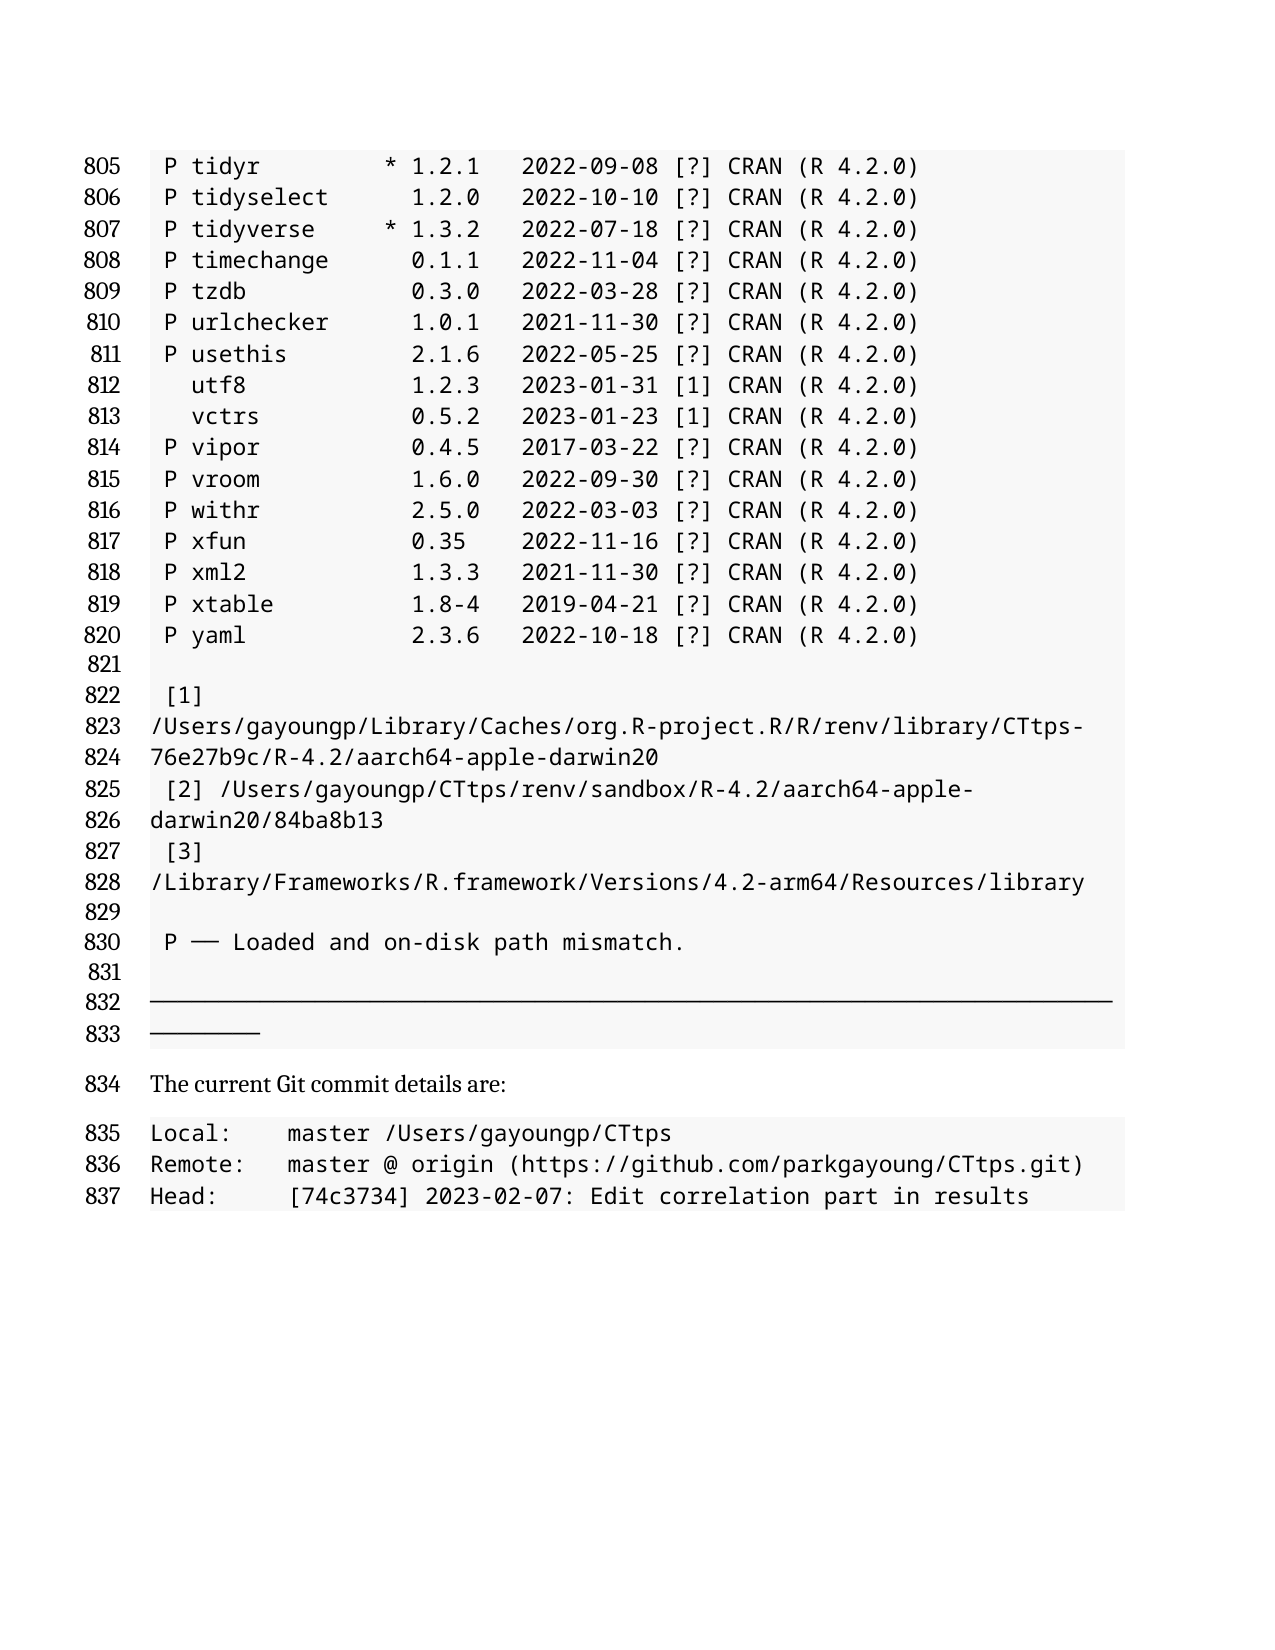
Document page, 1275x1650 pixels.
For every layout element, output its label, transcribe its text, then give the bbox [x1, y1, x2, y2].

text Local: master /Users/gayoungp/CTtps Remote: master @ origin (https://github.com/parkgayoung/CTtps.git) Head: [74c3734] 2023-02-07: Edit correlation part in results [150, 1117, 1125, 1211]
text The current Git commit details are: [150, 1069, 1125, 1098]
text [150, 150, 1125, 1049]
